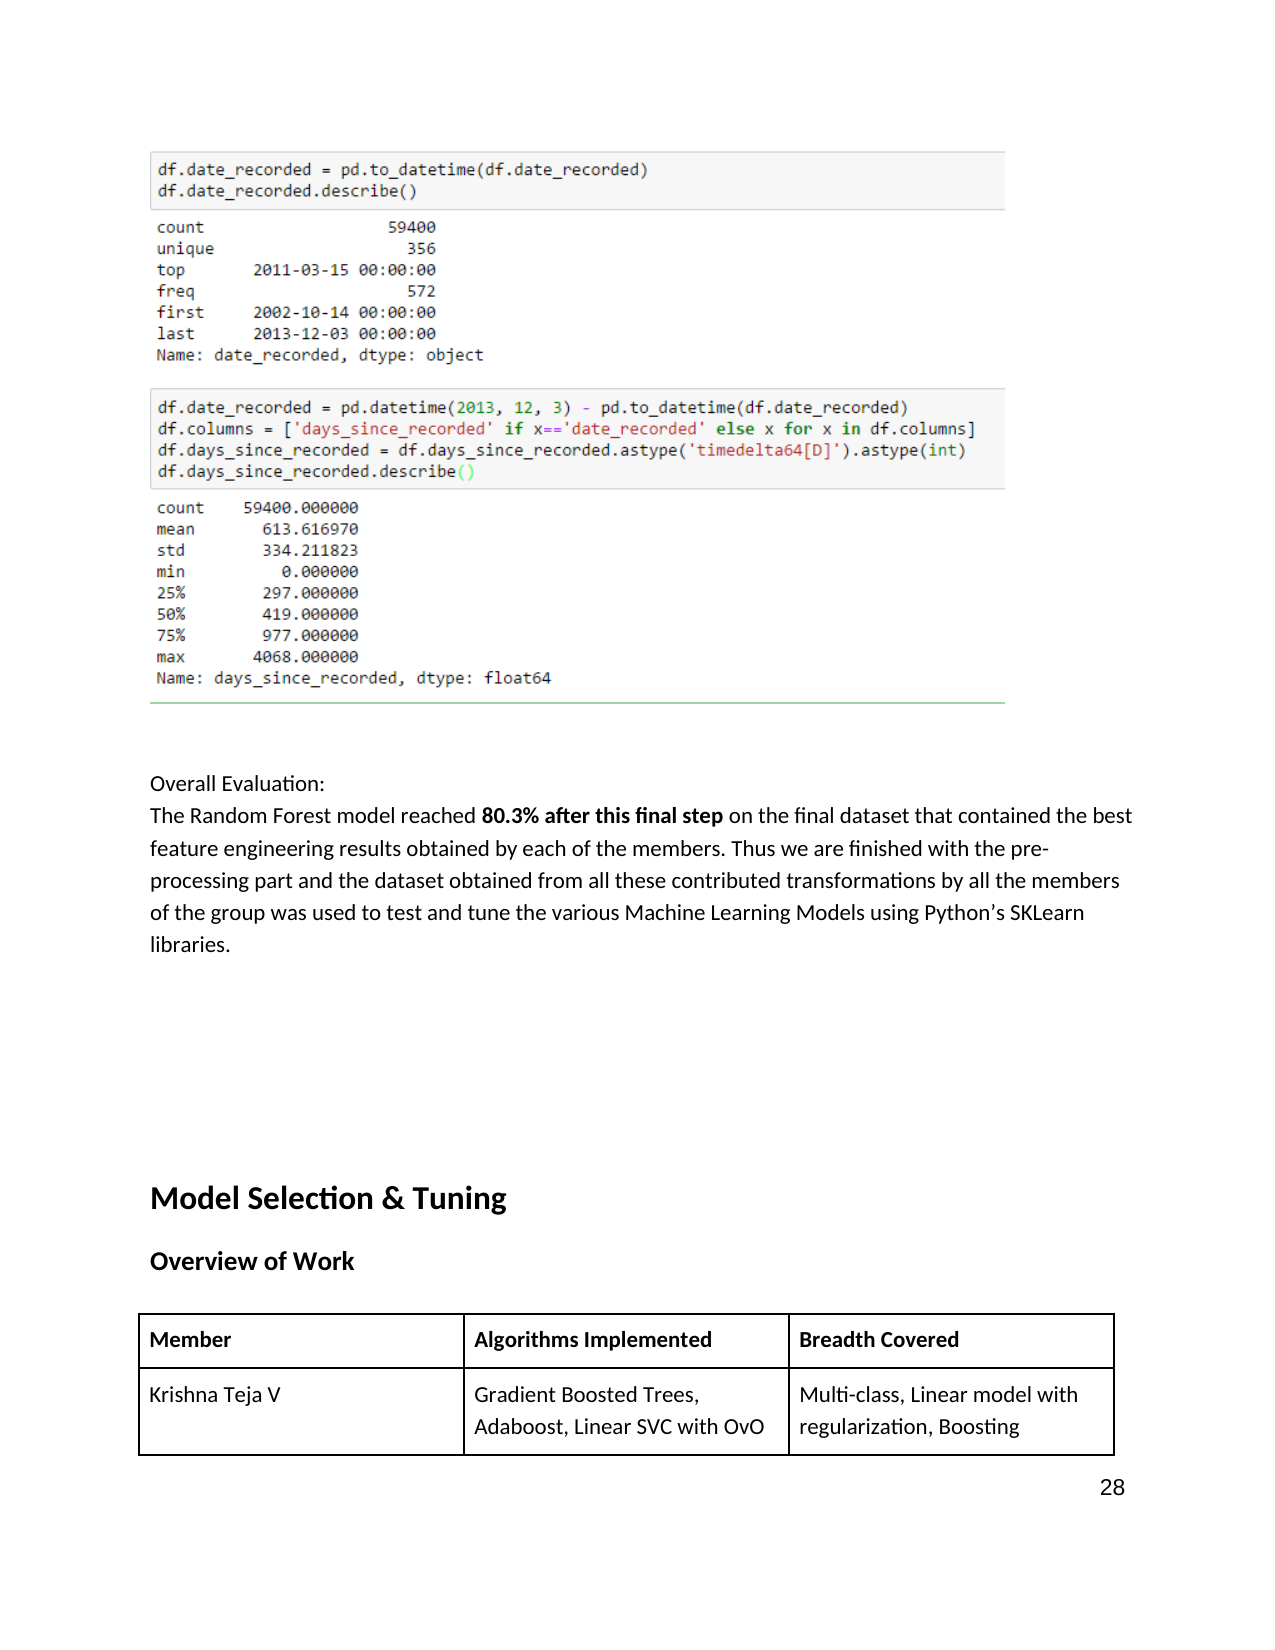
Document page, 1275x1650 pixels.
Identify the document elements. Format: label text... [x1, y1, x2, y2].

subtitle Overview of Work [150, 1244, 1134, 1277]
table_cell Krishna Teja V [140, 1369, 463, 1454]
picture [150, 150, 1005, 705]
subtitle Model Selection & Tuning [150, 1177, 1134, 1217]
text Overall Evaluation: [150, 769, 1134, 797]
table_cell Multi-class, Linear model with regularization, Boosting [790, 1369, 1113, 1454]
table_header Algorithms Implemented [465, 1315, 788, 1367]
text The Random Forest model reached 80.3% after this final step on the final dataset that contained the best feature engineering results obtained by each of the members. Thus we are finished with the pre- processing part and the dataset obtained from all these contributed transformations by all the members of the group was used to test and tune the various Machine Learning Models using Python’s SKLearn libraries. [150, 801, 1134, 958]
table_header Breadth Covered [790, 1315, 1113, 1367]
table_cell Gradient Boosted Trees, Adaboost, Linear SVC with OvO [465, 1369, 788, 1454]
table_header Member [140, 1315, 463, 1367]
